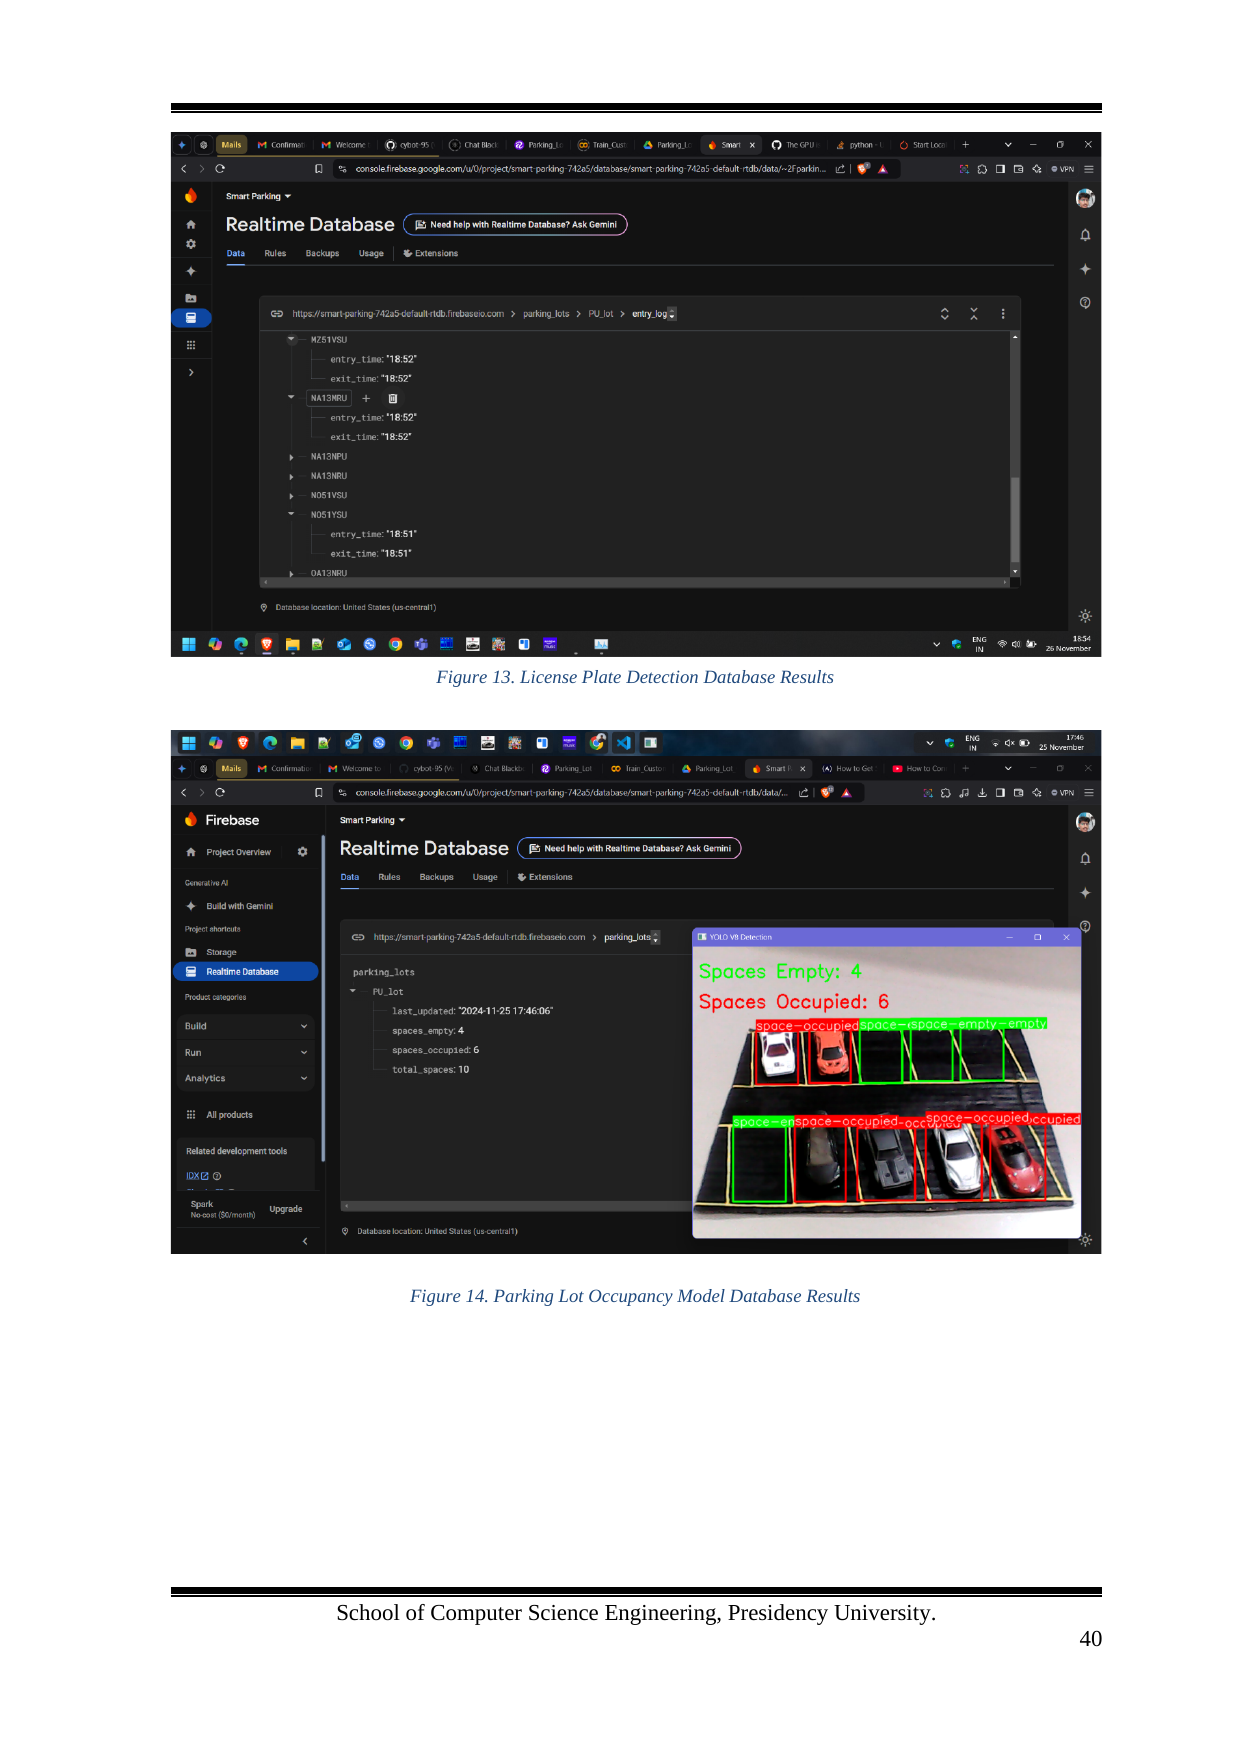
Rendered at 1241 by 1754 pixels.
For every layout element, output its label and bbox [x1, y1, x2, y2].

picture [170, 730, 1102, 1254]
picture [170, 132, 1102, 657]
